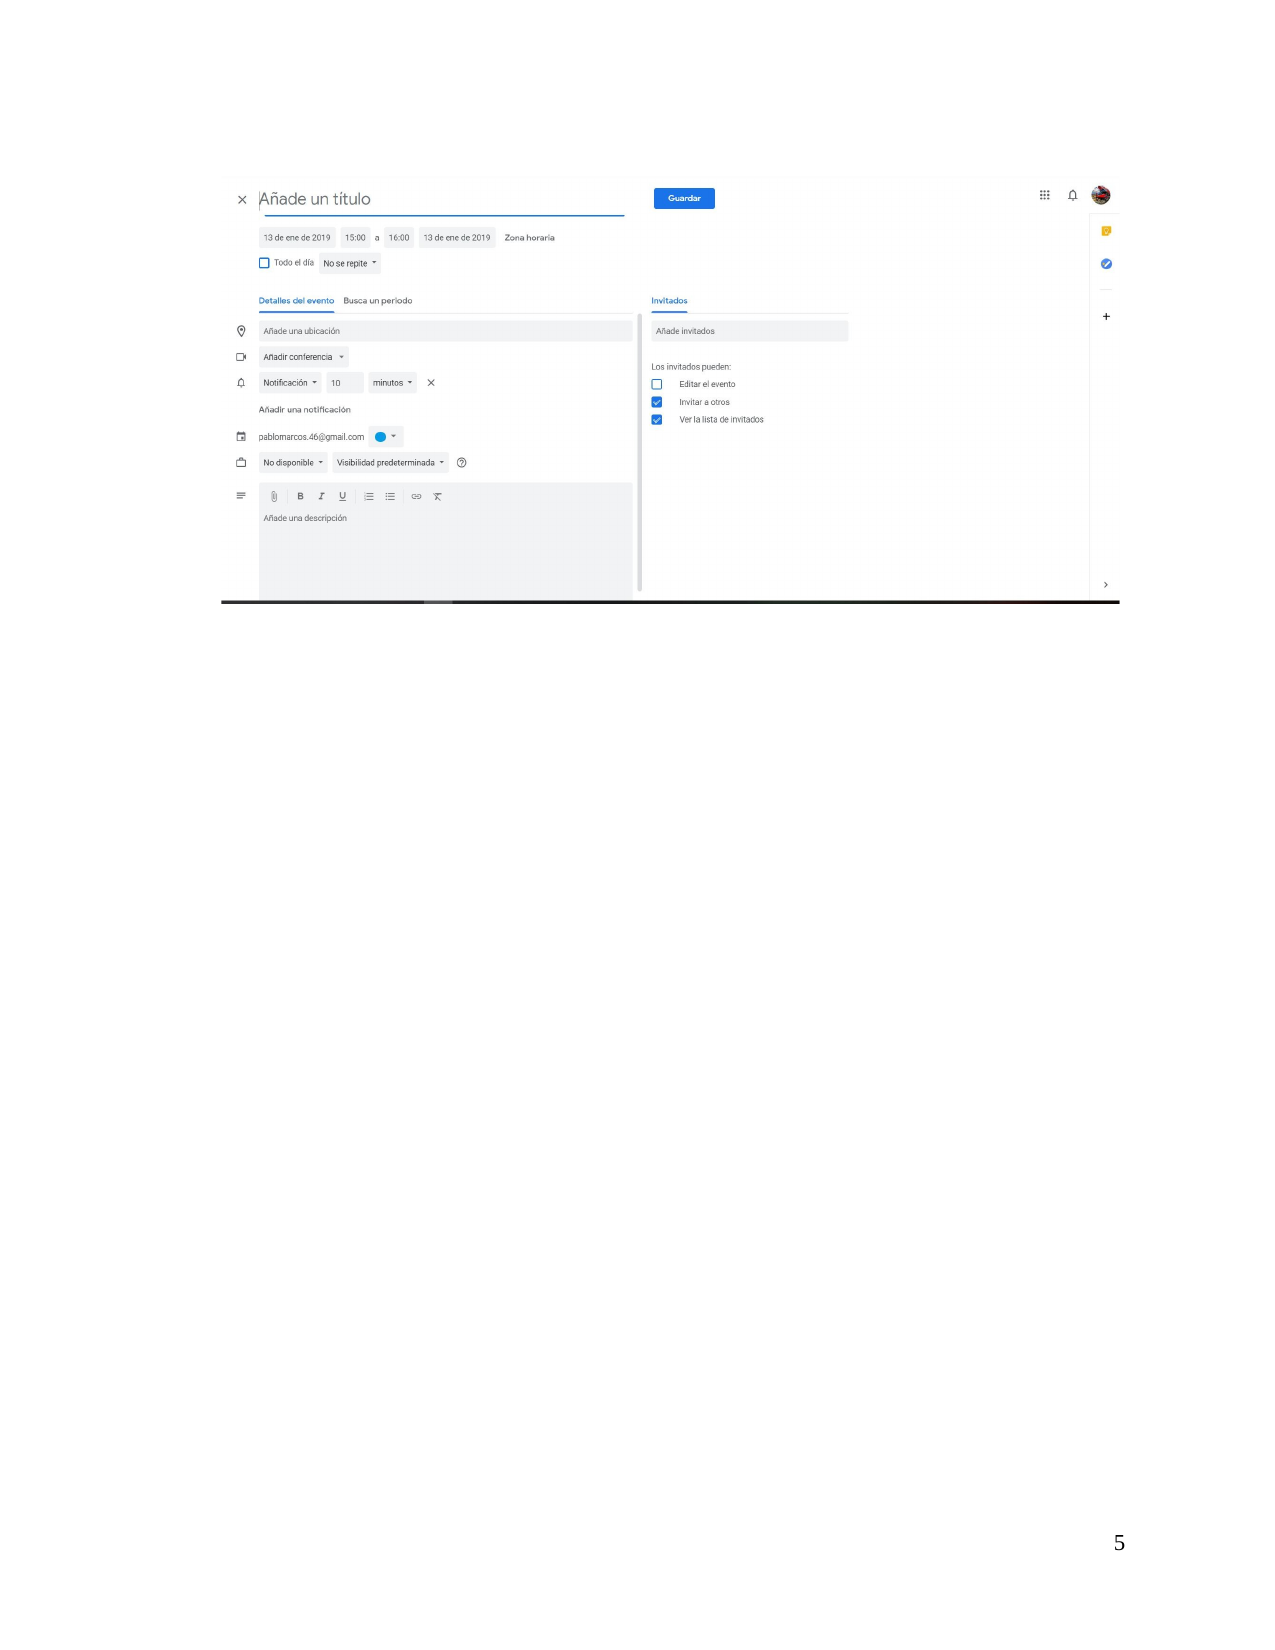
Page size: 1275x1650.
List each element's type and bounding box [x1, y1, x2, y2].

picture [221, 176, 1120, 604]
